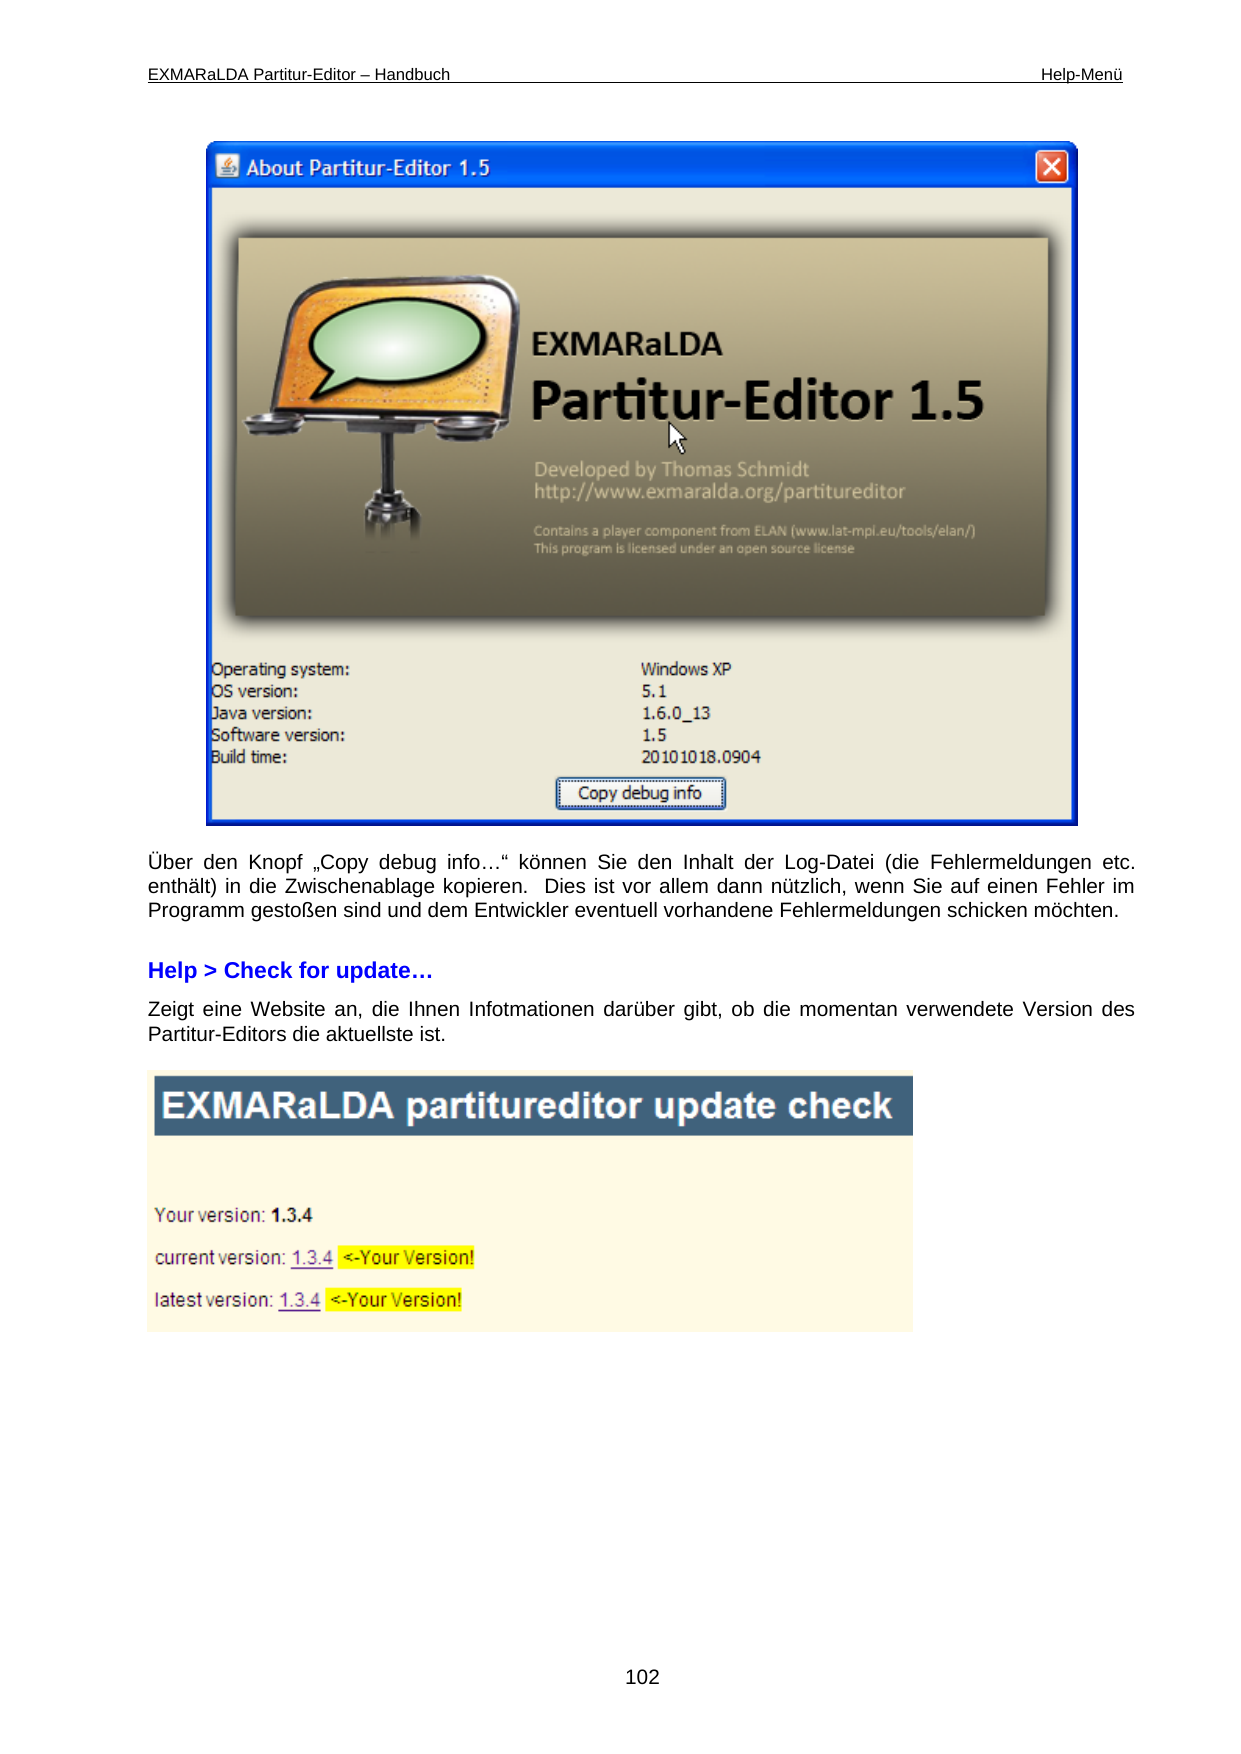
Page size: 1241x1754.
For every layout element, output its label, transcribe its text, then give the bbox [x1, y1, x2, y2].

picture [206, 141, 1078, 826]
subtitle Help > Check for update… [148, 958, 1137, 983]
text Über den Knopf „Copy debug info…“ können Sie den Inhalt der Log-Datei (die Fehlermeldungen etc. enthält) in die Zwischenablage kopieren. Dies ist vor allem dann nützlich, wenn Sie auf einen Fehler im Programm gestoßen sind und dem Entwickler eventuell vorhandene Fehlermeldungen schicken möchten. [148, 850, 1137, 922]
text Zeigt eine Website an, die Ihnen Infotmationen darüber gibt, ob die momentan verwendete Version des Partitur-Editors die aktuellste ist. [148, 996, 1137, 1046]
picture [147, 1070, 913, 1332]
